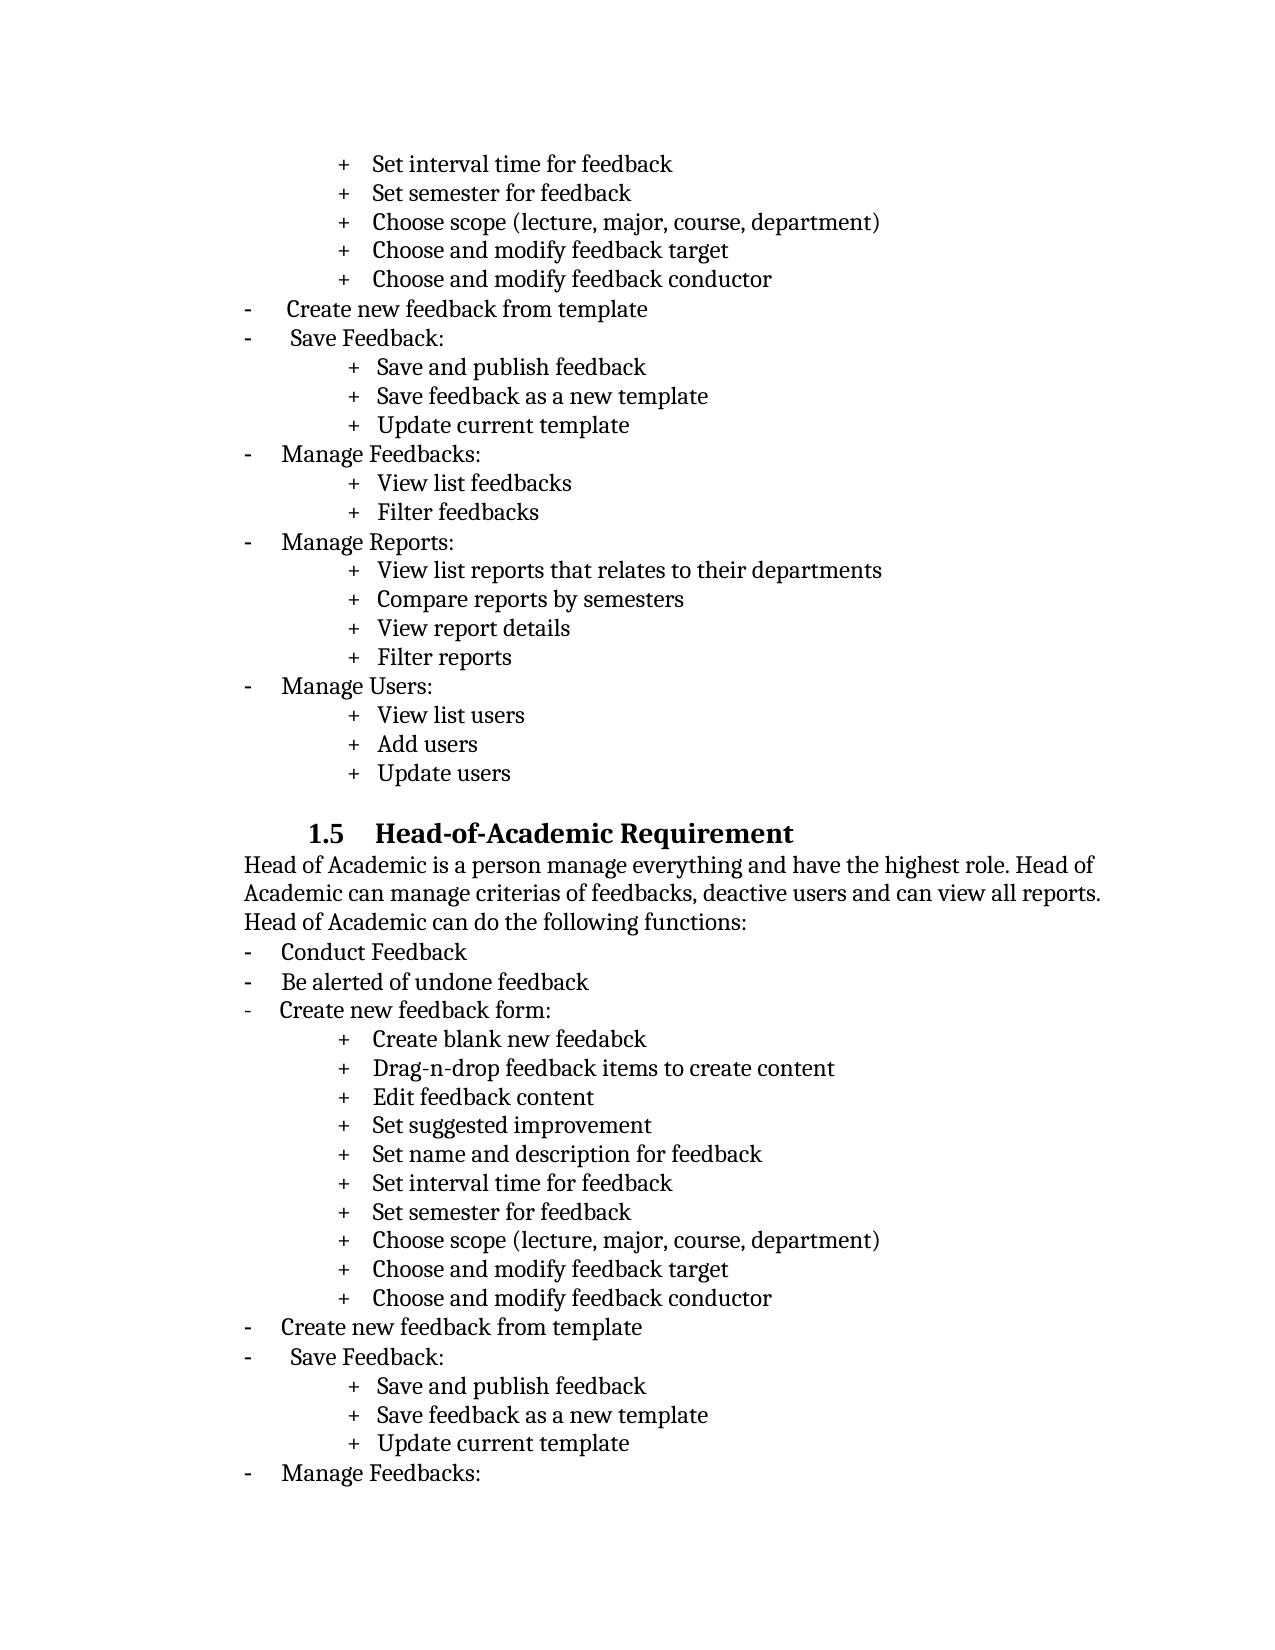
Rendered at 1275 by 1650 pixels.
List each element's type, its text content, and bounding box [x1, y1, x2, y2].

list Save Feedback: [244, 323, 1125, 353]
text + Choose and modify feedback conductor [309, 1284, 1125, 1312]
text + Set interval time for feedback [309, 150, 1125, 179]
list + Update current template [347, 1429, 1125, 1458]
list Head of Academic is a person manage everything and have the highest role. Head of Academic can manage criterias of feedbacks, deactive users and can view all reports. Head of Academic can do the following functions: [244, 851, 1125, 937]
text + Edit feedback content [309, 1082, 1125, 1111]
list + Filter feedbacks [347, 498, 1091, 527]
text + Create blank new feedabck [309, 1025, 1125, 1054]
list + Compare reports by semesters [347, 585, 1091, 614]
text + Set name and description for feedback [309, 1140, 1125, 1169]
text + Choose scope (lecture, major, course, department) [309, 1226, 1125, 1255]
list + Update current template [347, 411, 1125, 439]
list Save Feedback: [244, 1342, 1125, 1372]
list + Save and publish feedback [347, 353, 1125, 382]
list + View list reports that relates to their departments [347, 556, 1091, 585]
list + View report details [347, 614, 1091, 642]
list Head-of-Academic Requirement [280, 816, 1125, 851]
list Manage Users: [244, 671, 1091, 701]
list + Save feedback as a new template [347, 382, 1125, 411]
text + Set semester for feedback [309, 1197, 1125, 1226]
list + Save and publish feedback [347, 1372, 1125, 1401]
list Be alerted of undone feedback [244, 966, 1125, 996]
list Create new feedback from template [244, 294, 1125, 323]
text + Set interval time for feedback [309, 1169, 1125, 1197]
text + Drag-n-drop feedback items to create content [309, 1054, 1125, 1082]
list + View list users [347, 701, 1091, 730]
list Manage Feedbacks: [244, 1458, 1091, 1488]
list + Filter reports [347, 642, 1091, 671]
list Create new feedback from template [244, 1312, 1125, 1342]
list + Add users [347, 730, 1091, 758]
text + Choose and modify feedback target [309, 236, 1125, 265]
text + Set semester for feedback [309, 179, 1125, 207]
text + Choose and modify feedback conductor [309, 265, 1125, 294]
list + Update users [347, 758, 1091, 787]
list Manage Feedbacks: [244, 439, 1091, 469]
list + Save feedback as a new template [347, 1401, 1125, 1429]
text + Choose and modify feedback target [309, 1255, 1125, 1284]
list + View list feedbacks [347, 469, 1091, 498]
text - Create new feedback form: [150, 996, 1125, 1025]
list Manage Reports: [244, 527, 1091, 556]
text + Set suggested improvement [309, 1111, 1125, 1140]
text + Choose scope (lecture, major, course, department) [309, 207, 1125, 236]
list Conduct Feedback [244, 937, 1091, 966]
